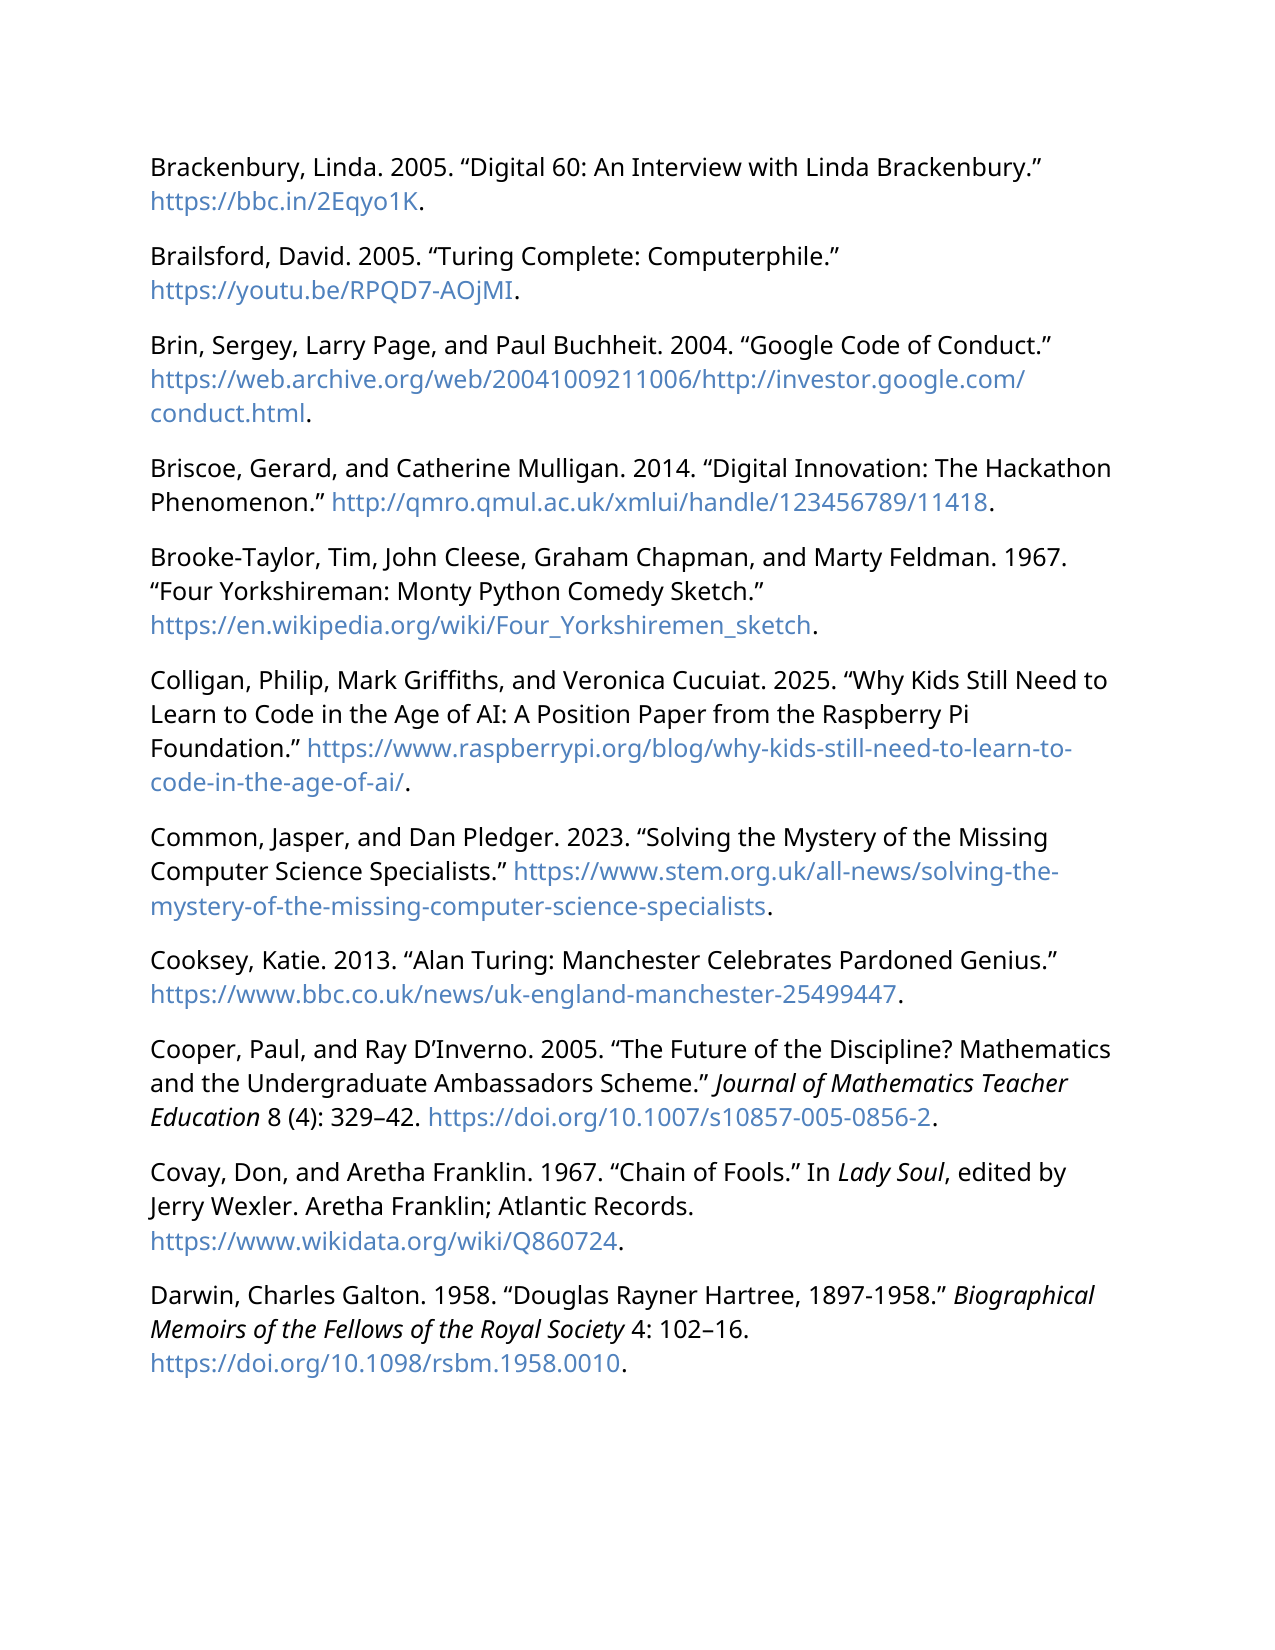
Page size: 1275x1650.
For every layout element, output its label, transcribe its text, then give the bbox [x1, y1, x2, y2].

text Covay, Don, and Aretha Franklin. 1967. “Chain of Fools.” In Lady Soul, edited by Jerry Wexler. Aretha Franklin; Atlantic Records. https://www.wikidata.org/wiki/Q860724. [150, 1155, 1125, 1257]
text Colligan, Philip, Mark Griffiths, and Veronica Cucuiat. 2025. “Why Kids Still Need to Learn to Code in the Age of AI: A Position Paper from the Raspberry Pi Foundation.” https://www.raspberrypi.org/blog/why-kids-still-need-to-learn-to-code-in-the-age-of-ai/. [150, 663, 1125, 799]
text Brackenbury, Linda. 2005. “Digital 60: An Interview with Linda Brackenbury.” https://bbc.in/2Eqyo1K. [150, 150, 1125, 218]
text Common, Jasper, and Dan Pledger. 2023. “Solving the Mystery of the Missing Computer Science Specialists.” https://www.stem.org.uk/all-news/solving-the-mystery-of-the-missing-computer-science-specialists. [150, 820, 1125, 922]
text Cooper, Paul, and Ray D’Inverno. 2005. “The Future of the Discipline? Mathematics and the Undergraduate Ambassadors Scheme.” Journal of Mathematics Teacher Education 8 (4): 329–42. https://doi.org/10.1007/s10857-005-0856-2. [150, 1032, 1125, 1134]
text Brooke-Taylor, Tim, John Cleese, Graham Chapman, and Marty Feldman. 1967. “Four Yorkshireman: Monty Python Comedy Sketch.” https://en.wikipedia.org/wiki/Four_Yorkshiremen_sketch. [150, 540, 1125, 642]
text Briscoe, Gerard, and Catherine Mulligan. 2014. “Digital Innovation: The Hackathon Phenomenon.” http://qmro.qmul.ac.uk/xmlui/handle/123456789/11418. [150, 451, 1125, 519]
text Brailsford, David. 2005. “Turing Complete: Computerphile.” https://youtu.be/RPQD7-AOjMI. [150, 239, 1125, 307]
text Cooksey, Katie. 2013. “Alan Turing: Manchester Celebrates Pardoned Genius.” https://www.bbc.co.uk/news/uk-england-manchester-25499447. [150, 943, 1125, 1011]
text Darwin, Charles Galton. 1958. “Douglas Rayner Hartree, 1897-1958.” Biographical Memoirs of the Fellows of the Royal Society 4: 102–16. https://doi.org/10.1098/rsbm.1958.0010. [150, 1278, 1125, 1380]
text Brin, Sergey, Larry Page, and Paul Buchheit. 2004. “Google Code of Conduct.” https://web.archive.org/web/20041009211006/http://investor.google.com/conduct.html. [150, 328, 1125, 430]
